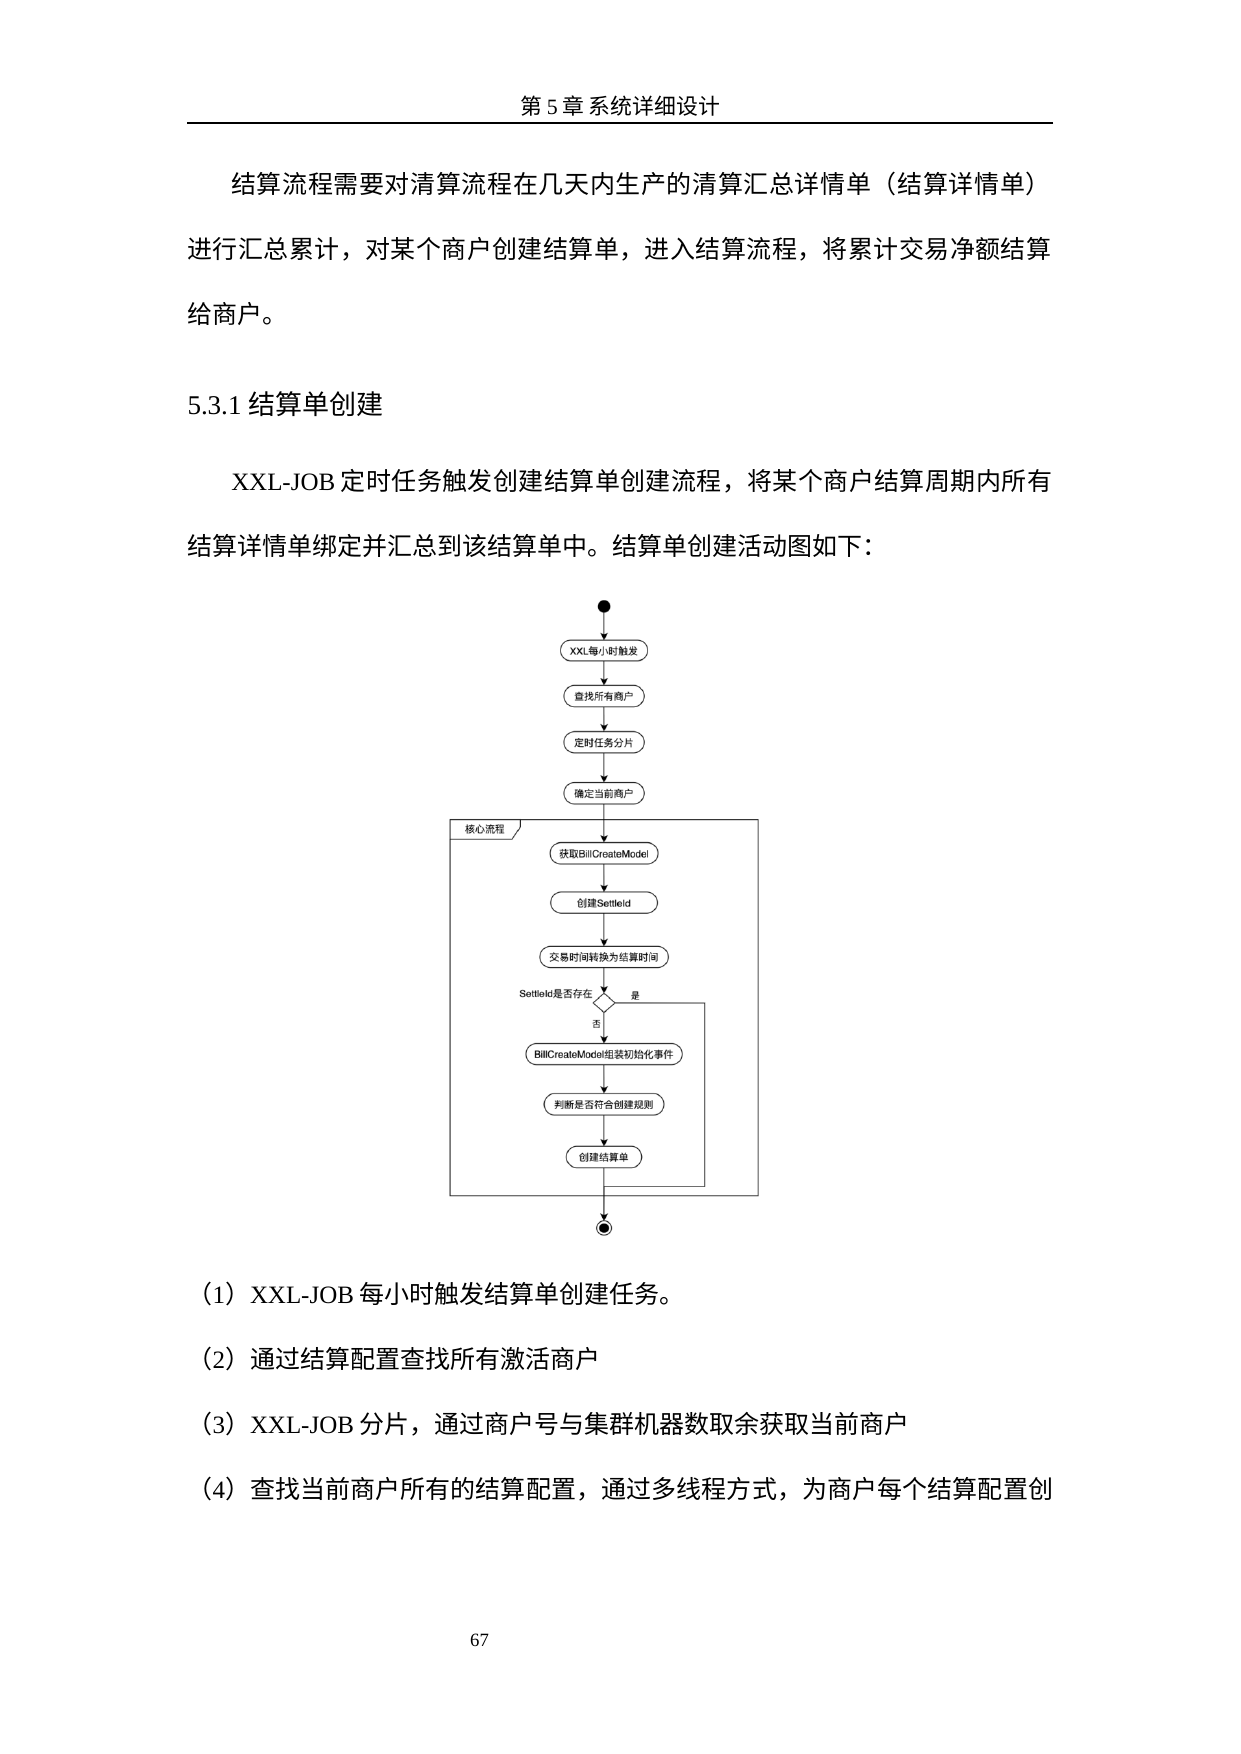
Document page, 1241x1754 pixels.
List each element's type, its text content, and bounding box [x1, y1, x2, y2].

list XXL-JOB分片，通过商户号与集群机器数取余获取当前商户 [187, 1390, 1053, 1455]
text XXL-JOB定时任务触发创建结算单创建流程，将某个商户结算周期内所有结算详情单绑定并汇总到该结算单中。结算单创建活动图如下： [187, 447, 1053, 577]
text 5.3.1 结算单创建 [187, 370, 1053, 435]
picture [446, 590, 765, 1236]
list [187, 1455, 1053, 1520]
text 结算流程需要对清算流程在几天内生产的清算汇总详情单（结算详情单）进行汇总累计，对某个商户创建结算单，进入结算流程，将累计交易净额结算给商户。 [187, 150, 1053, 345]
list 通过结算配置查找所有激活商户 [187, 1325, 1053, 1390]
